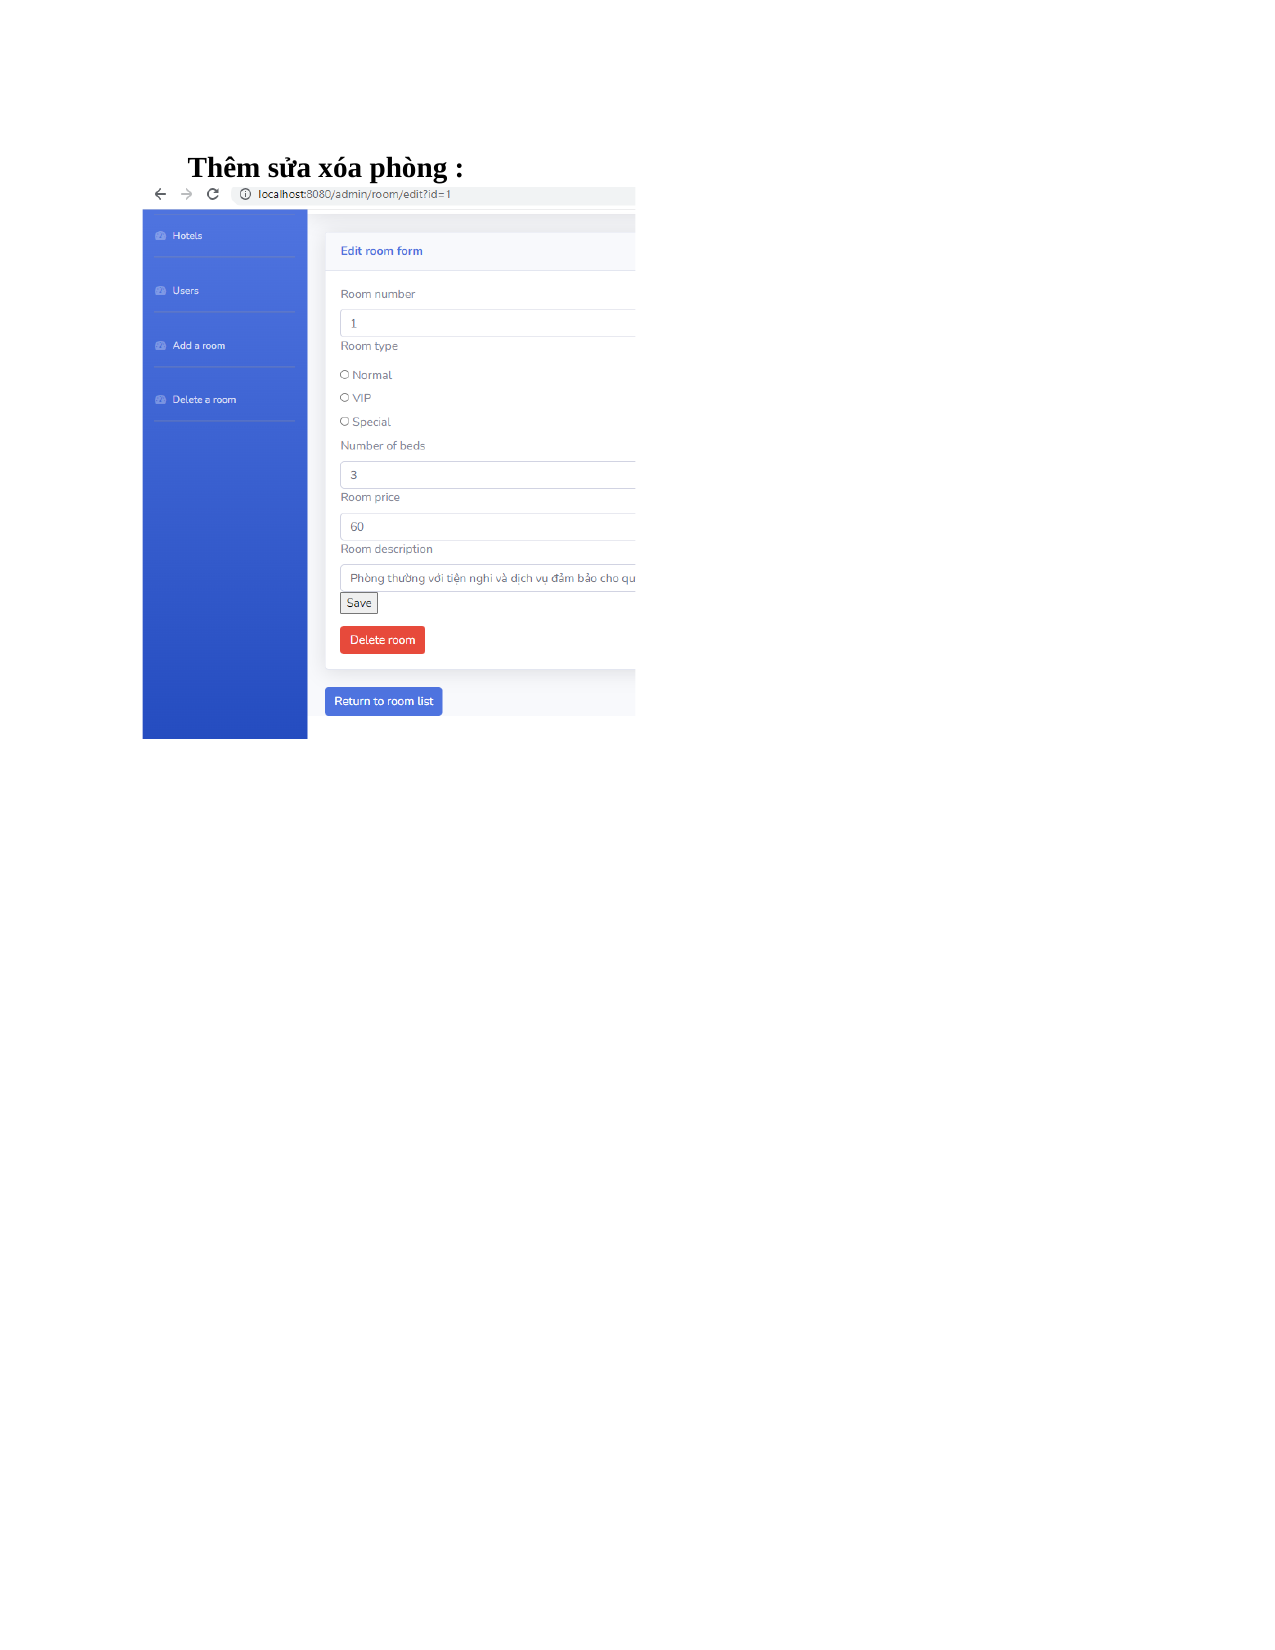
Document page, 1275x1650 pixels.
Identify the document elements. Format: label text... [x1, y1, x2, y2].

picture [142, 187, 636, 739]
text Thêm sửa xóa phòng : [187, 150, 1125, 183]
